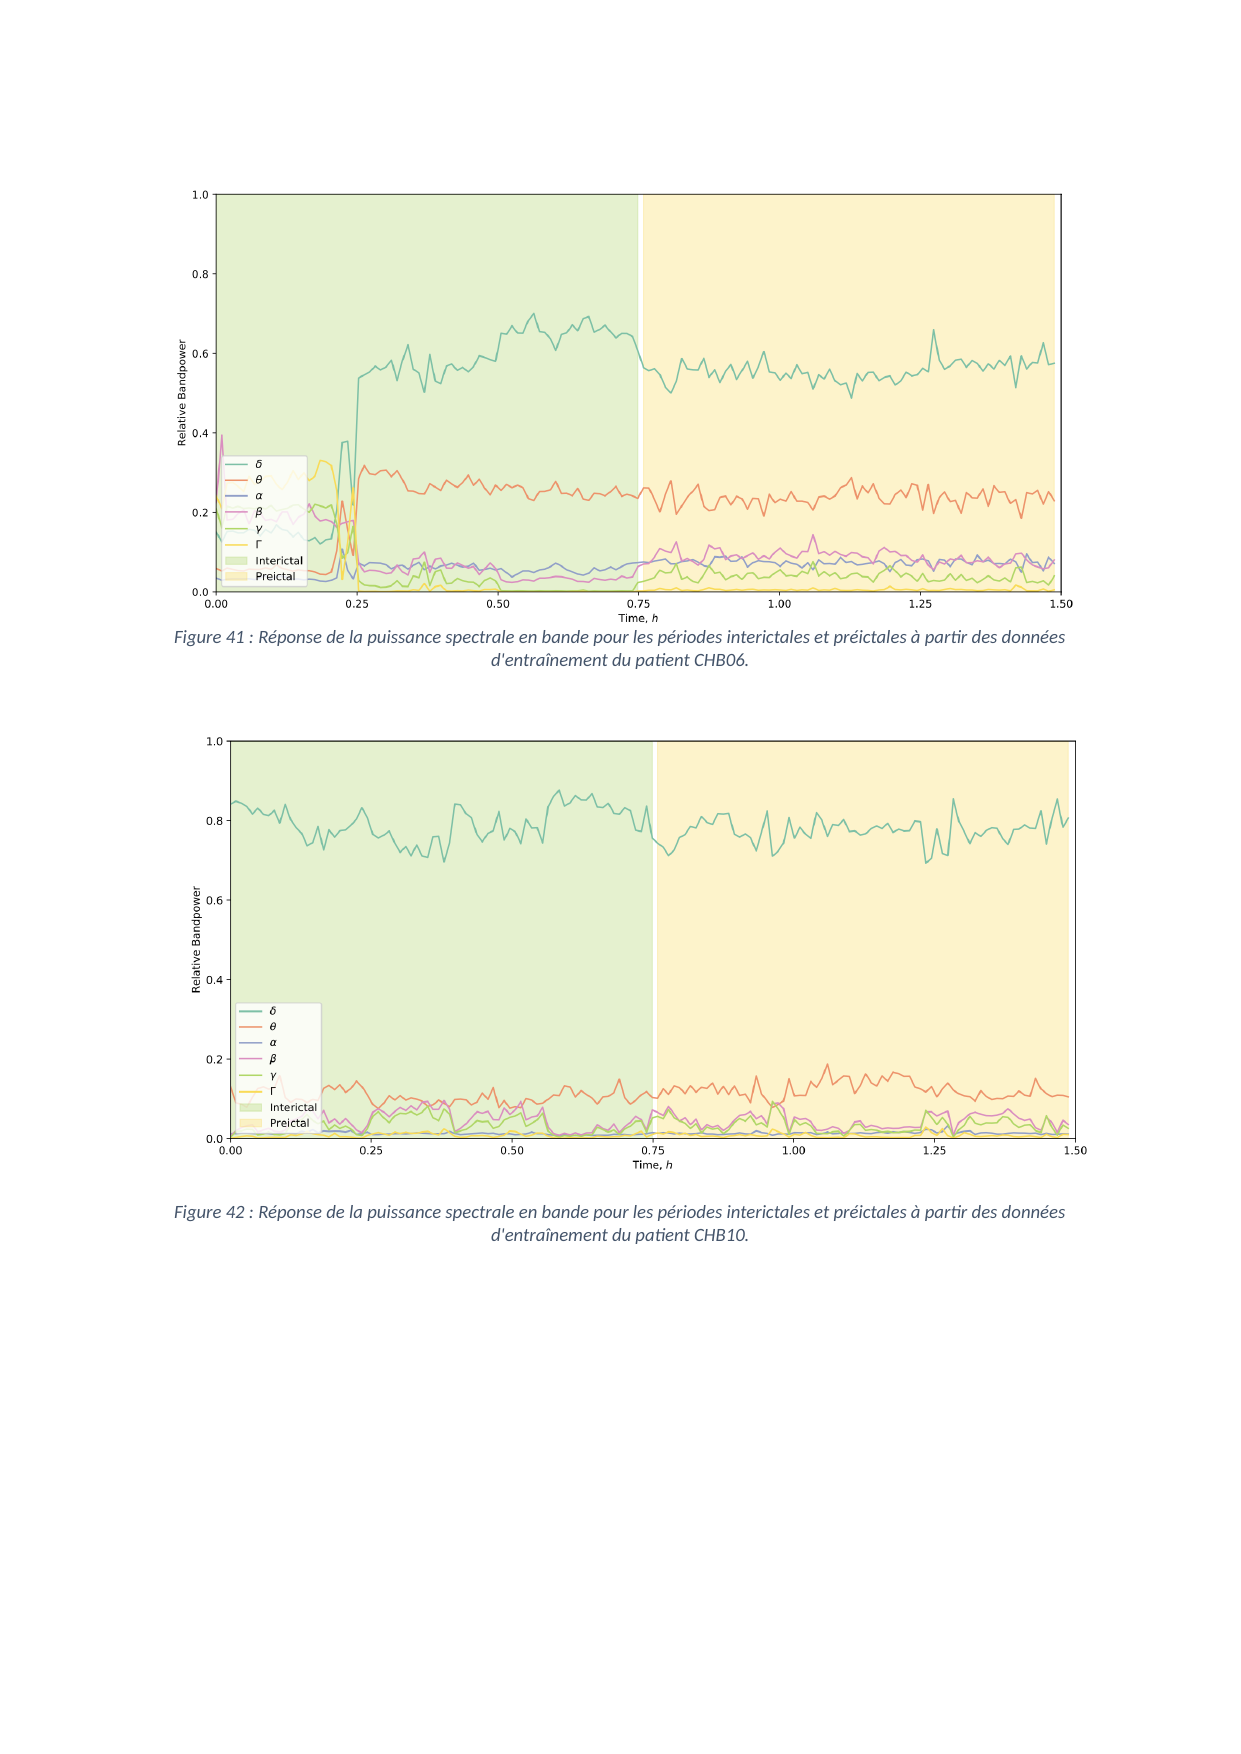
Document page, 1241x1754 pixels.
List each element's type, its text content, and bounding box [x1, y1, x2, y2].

picture [147, 147, 1092, 626]
picture [147, 722, 1092, 1201]
